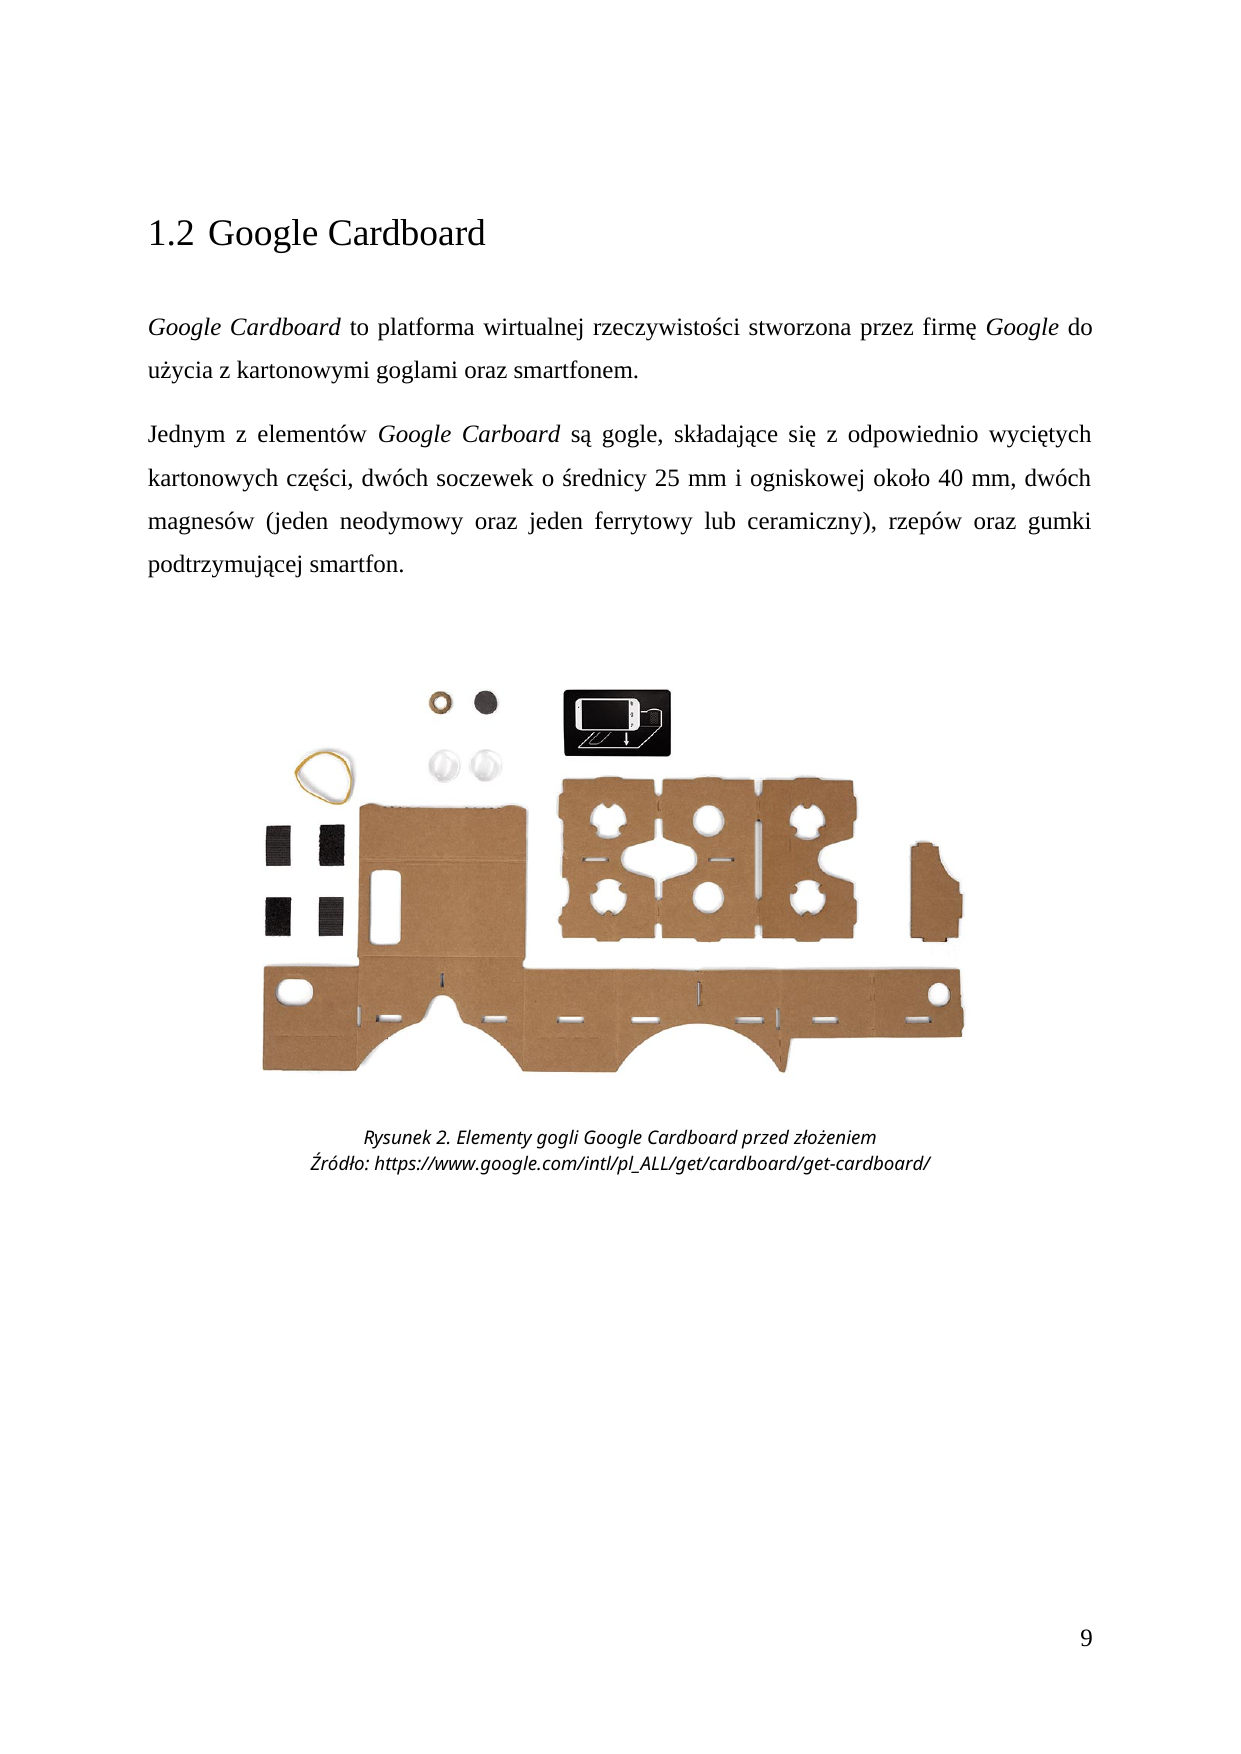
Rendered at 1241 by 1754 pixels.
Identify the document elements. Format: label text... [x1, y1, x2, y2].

text Rysunek 2. Elementy gogli Google Cardboard przed złożeniem Źródło: https://www.google.com/intl/pl_ALL/get/cardboard/get-cardboard/ [148, 1124, 1092, 1176]
picture [250, 676, 991, 1090]
text Google Cardboard to platforma wirtualnej rzeczywistości stworzona przez firmę Google do użycia z kartonowymi goglami oraz smartfonem. [148, 312, 1092, 384]
subtitle Google Cardboard [148, 210, 1092, 253]
text Jednym z elementów Google Carboard są gogle, składające się z odpowiednio wyciętych kartonowych części, dwóch soczewek o średnicy 25 mm i ogniskowej około 40 mm, dwóch magnesów (jeden neodymowy oraz jeden ferrytowy lub ceramiczny), rzepów oraz gumki podtrzymującej smartfon. [148, 419, 1092, 578]
